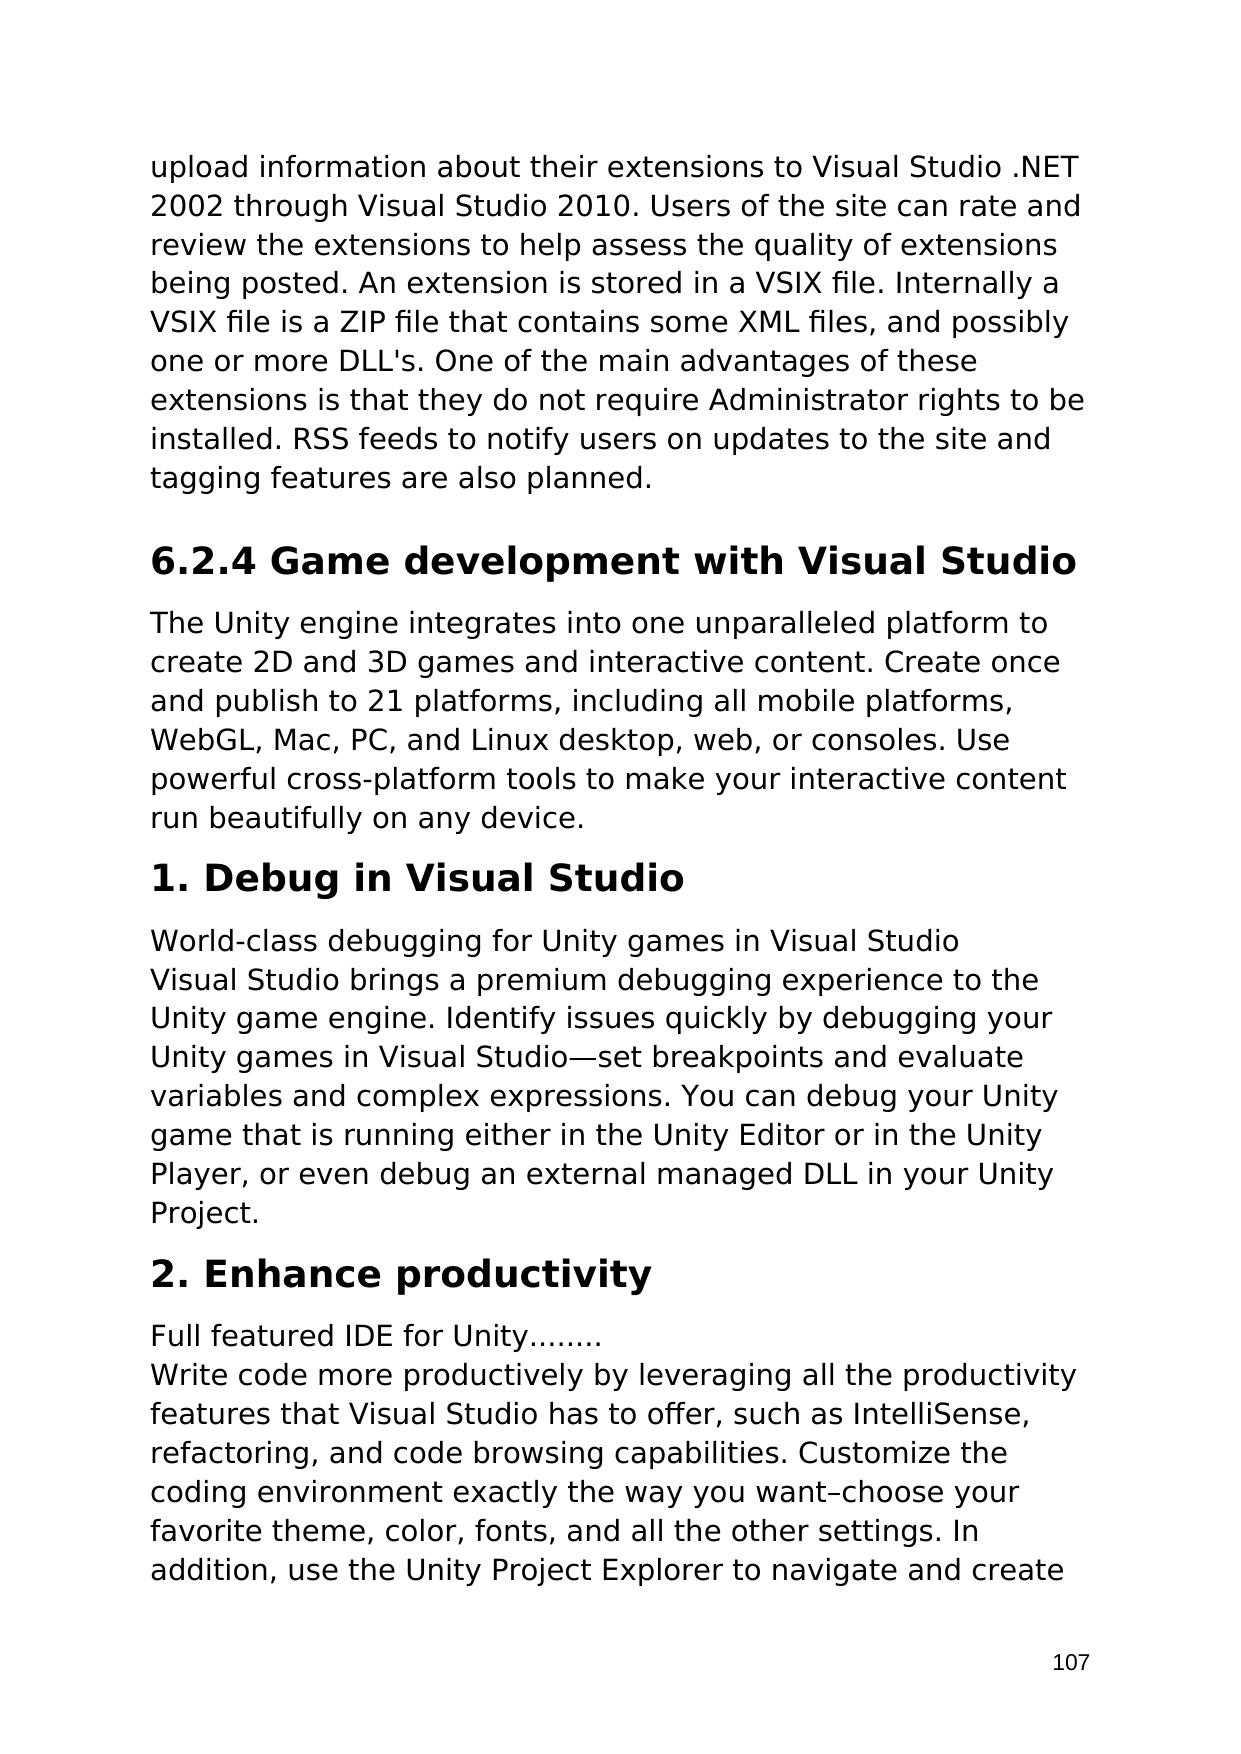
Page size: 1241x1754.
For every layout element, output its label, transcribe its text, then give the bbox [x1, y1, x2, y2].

text 2. Enhance productivity [150, 1252, 1090, 1296]
text Full featured IDE for Unity........ [150, 1319, 1090, 1353]
text 6.2.4 Game development with Visual Studio [150, 539, 1090, 583]
text Visual Studio brings a premium debugging experience to the Unity game engine. Identify issues quickly by debugging your Unity games in Visual Studio—set breakpoints and evaluate variables and complex expressions. You can debug your Unity game that is running either in the Unity Editor or in the Unity Player, or even debug an external managed DLL in your Unity Project. [150, 963, 1090, 1231]
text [150, 150, 1090, 496]
text 1. Debug in Visual Studio [150, 857, 1090, 901]
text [150, 1358, 1090, 1587]
text World-class debugging for Unity games in Visual Studio [150, 924, 1090, 958]
text The Unity engine integrates into one unparalleled platform to create 2D and 3D games and interactive content. Create once and publish to 21 platforms, including all mobile platforms, WebGL, Mac, PC, and Linux desktop, web, or consoles. Use powerful cross-platform tools to make your interactive content run beautifully on any device. [150, 606, 1090, 835]
